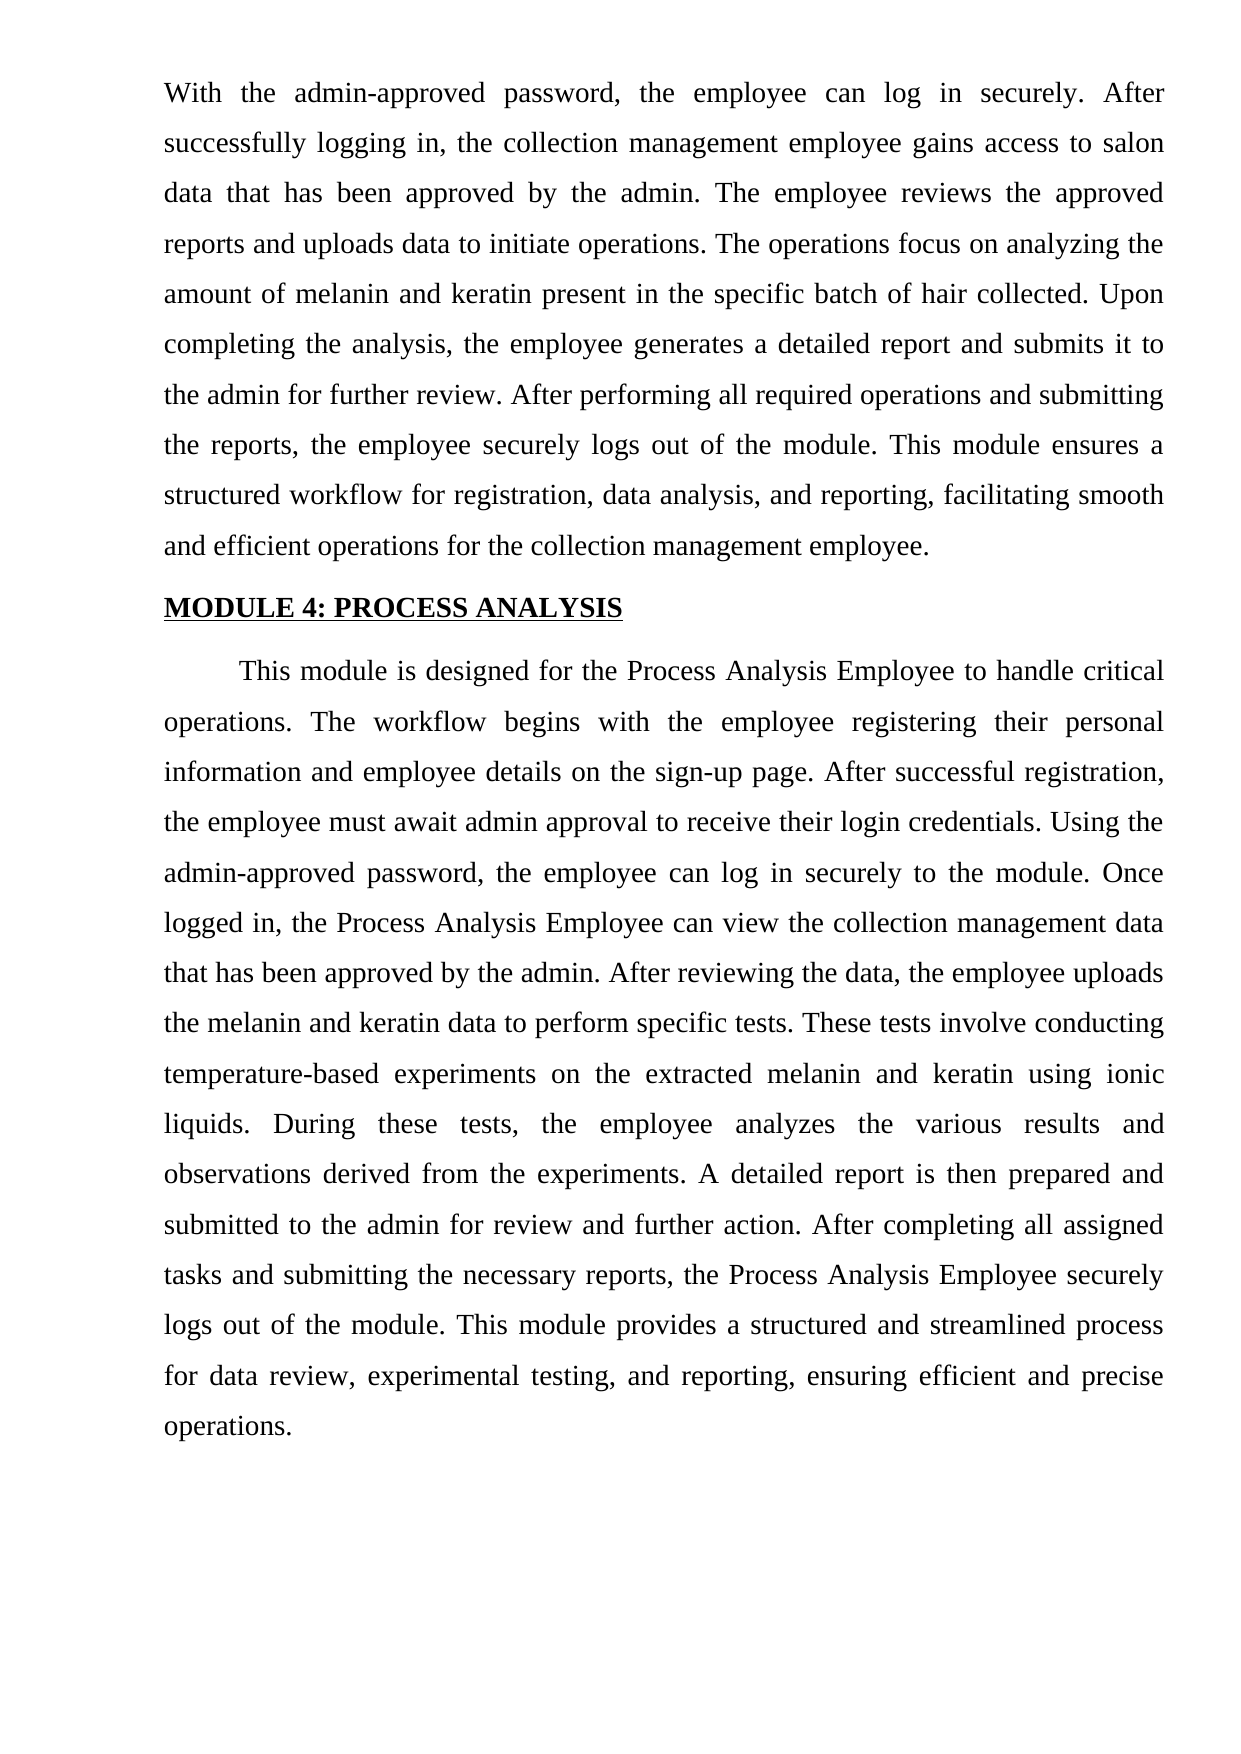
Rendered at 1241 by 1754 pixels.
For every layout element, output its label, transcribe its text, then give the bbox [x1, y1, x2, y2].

text MODULE 4: PROCESS ANALYSIS [89, 591, 1165, 624]
text With the admin-approved password, the employee can log in securely. After successfully logging in, the collection management employee gains access to salon data that has been approved by the admin. The employee reviews the approved reports and uploads data to initiate operations. The operations focus on analyzing the amount of melanin and keratin present in the specific batch of hair collected. Upon completing the analysis, the employee generates a detailed report and submits it to the admin for further review. After performing all required operations and submitting the reports, the employee securely logs out of the module. This module ensures a structured workflow for registration, data analysis, and reporting, facilitating smooth and efficient operations for the collection management employee. [164, 75, 1165, 561]
text This module is designed for the Process Analysis Employee to handle critical operations. The workflow begins with the employee registering their personal information and employee details on the sign-up page. After successful registration, the employee must await admin approval to receive their login credentials. Using the admin-approved password, the employee can log in securely to the module. Once logged in, the Process Analysis Employee can view the collection management data that has been approved by the admin. After reviewing the data, the employee uploads the melanin and keratin data to perform specific tests. These tests involve conducting temperature-based experiments on the extracted melanin and keratin using ionic liquids. During these tests, the employee analyzes the various results and observations derived from the experiments. A detailed report is then prepared and submitted to the admin for review and further action. After completing all assigned tasks and submitting the necessary reports, the Process Analysis Employee securely logs out of the module. This module provides a structured and streamlined process for data review, experimental testing, and reporting, ensuring efficient and precise operations. [164, 653, 1165, 1442]
